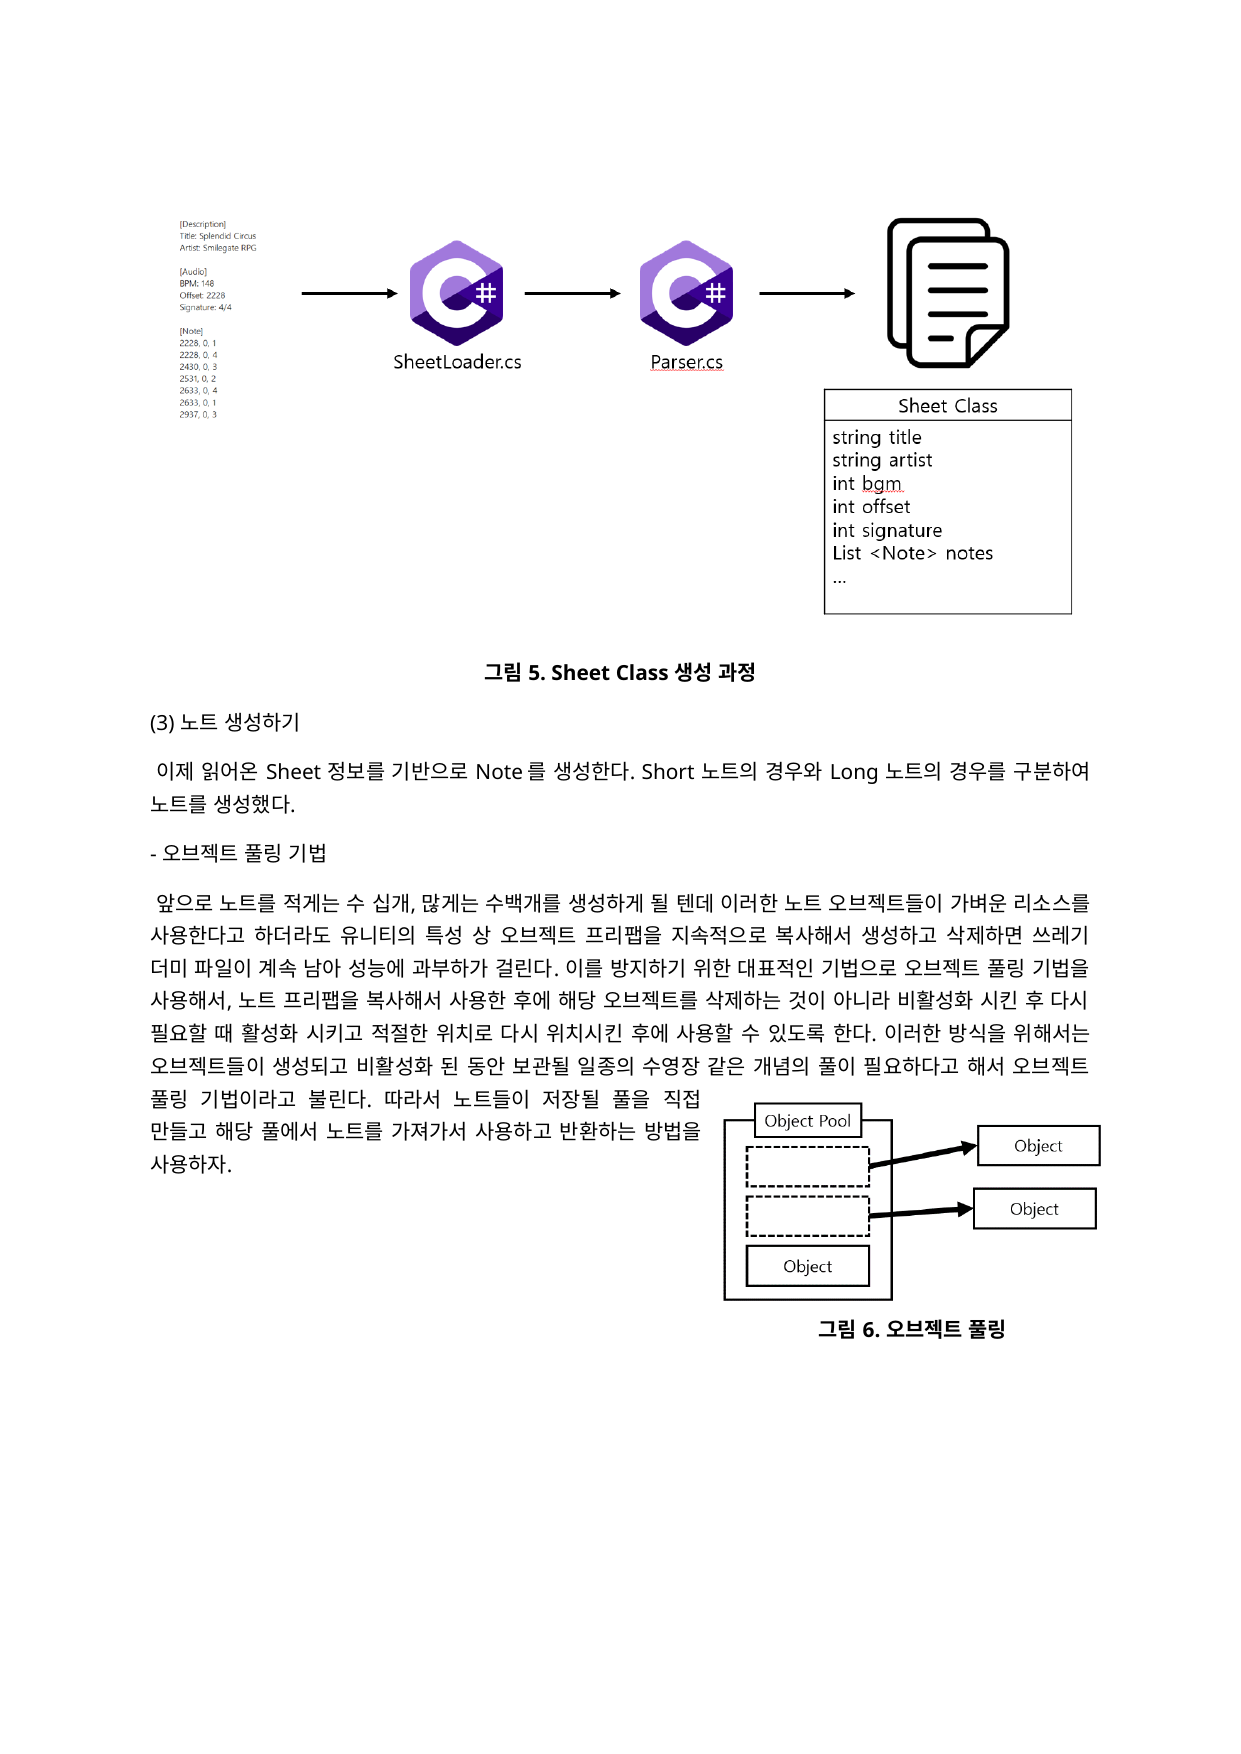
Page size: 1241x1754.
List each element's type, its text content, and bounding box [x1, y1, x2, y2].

text - 오브젝트 풀링 기법 [150, 837, 1090, 868]
text 앞으로 노트를 적게는 수 십개, 많게는 수백개를 생성하게 될 텐데 이러한 노트 오브젝트들이 가벼운 리소스를 사용한다고 하더라도 유니티의 특성 상 오브젝트 프리팹을 지속적으로 복사해서 생성하고 삭제하면 쓰레기 더미 파일이 계속 남아 성능에 과부하가 걸린다. 이를 방지하기 위한 대표적인 기법으로 오브젝트 풀링 기법을 사용해서, 노트 프리팹을 복사해서 사용한 후에 해당 오브젝트를 삭제하는 것이 아니라 비활성화 시킨 후 다시 필요할 때 활성화 시키고 적절한 위치로 다시 위치시킨 후에 사용할 수 있도록 한다. 이러한 방식을 위해서는 오브젝트들이 생성되고 비활성화 된 동안 보관될 일종의 수영장 같은 개념의 풀이 필요하다고 해서 오브젝트 풀링 기법이라고 불린다. 따라서 노트들이 저장될 풀을 직접 만들고 해당 풀에서 노트를 가져가서 사용하고 반환하는 방법을 사용하자. [150, 887, 1090, 1178]
picture [150, 177, 1091, 638]
text 그림 5. Sheet Class 생성 과정 [150, 657, 1090, 687]
picture [720, 1098, 1105, 1305]
text (3) 노트 생성하기 [150, 706, 1090, 736]
text 이제 읽어온 Sheet 정보를 기반으로 Note를 생성한다. Short 노트의 경우와 Long 노트의 경우를 구분하여 노트를 생성했다. [150, 755, 1090, 818]
